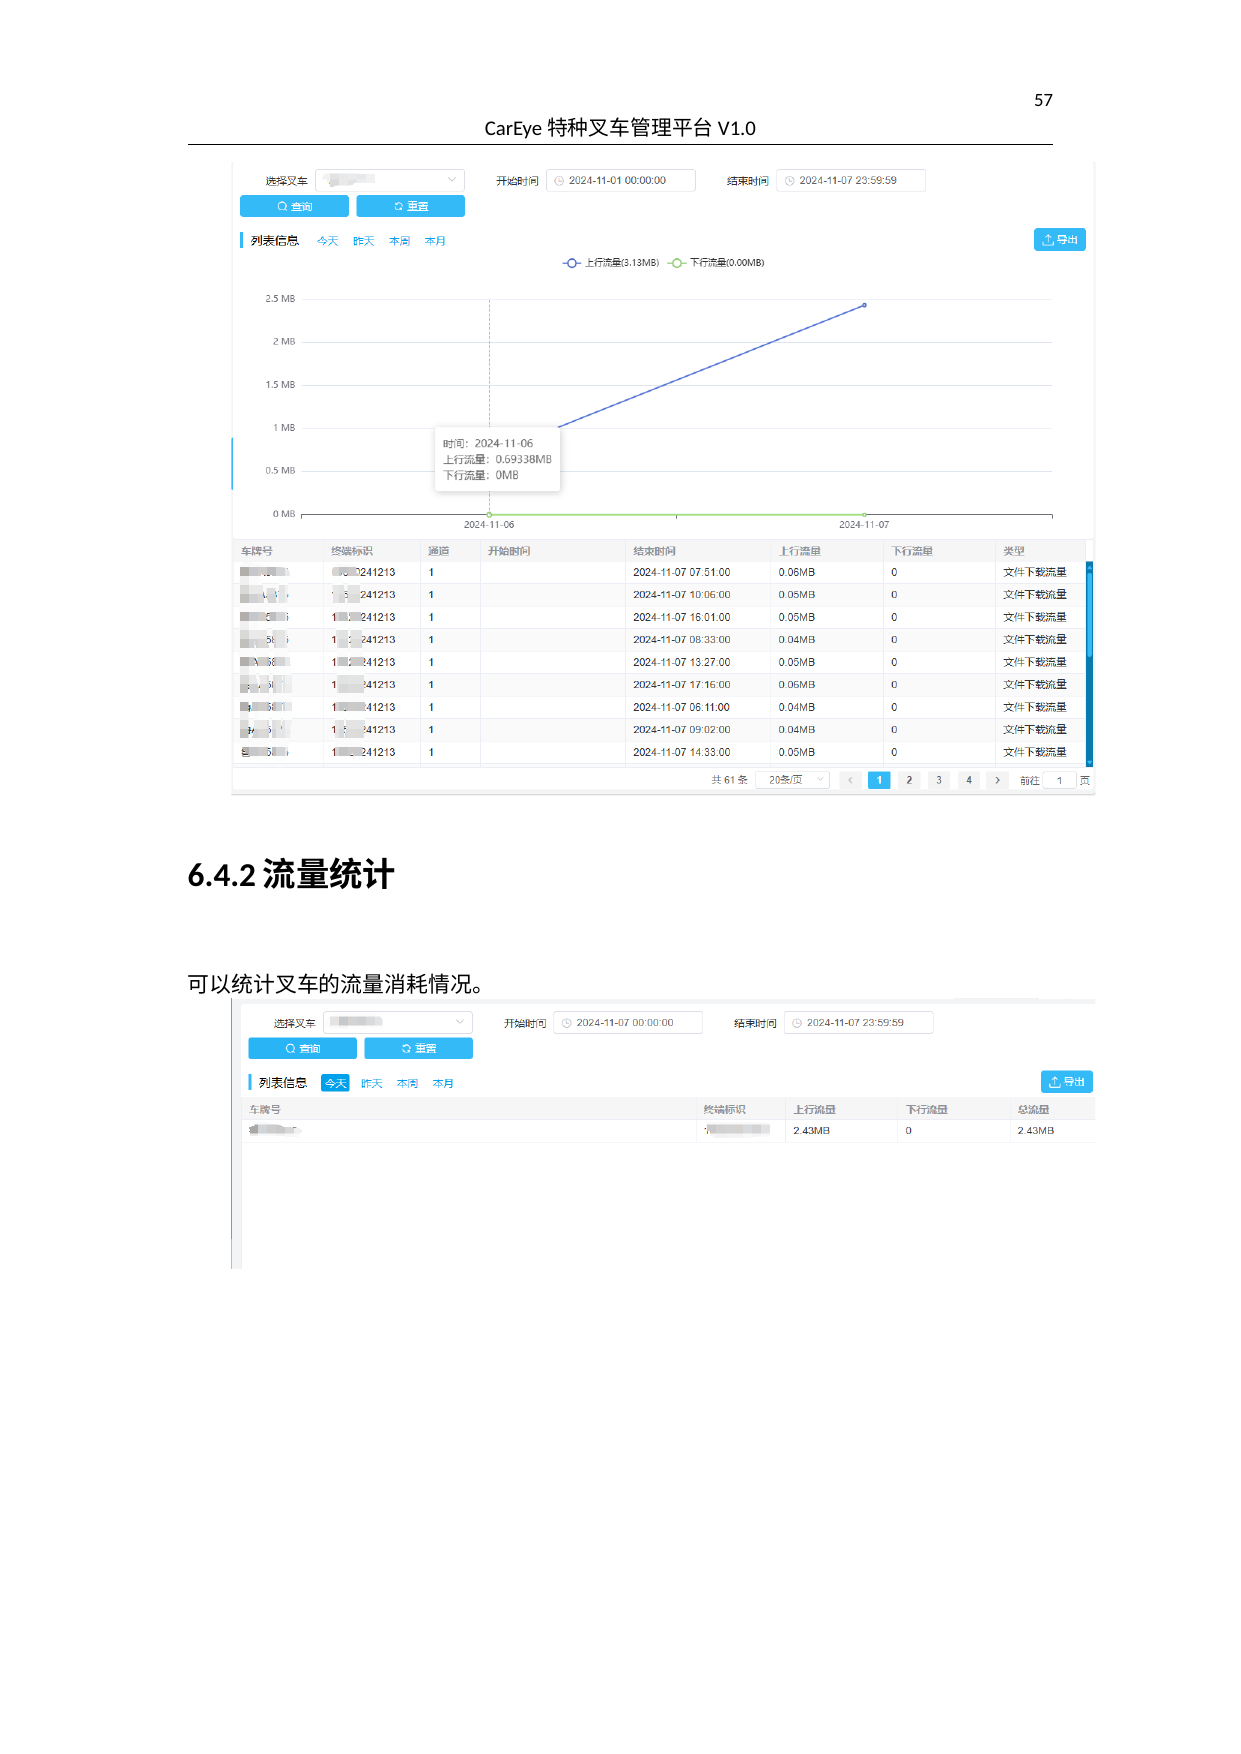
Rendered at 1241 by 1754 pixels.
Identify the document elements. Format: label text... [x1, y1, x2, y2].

subtitle 流量统计 [187, 839, 1053, 904]
picture [231, 162, 1096, 796]
picture [231, 998, 1096, 1269]
text 可以统计叉车的流量消耗情况。 [187, 966, 1053, 999]
